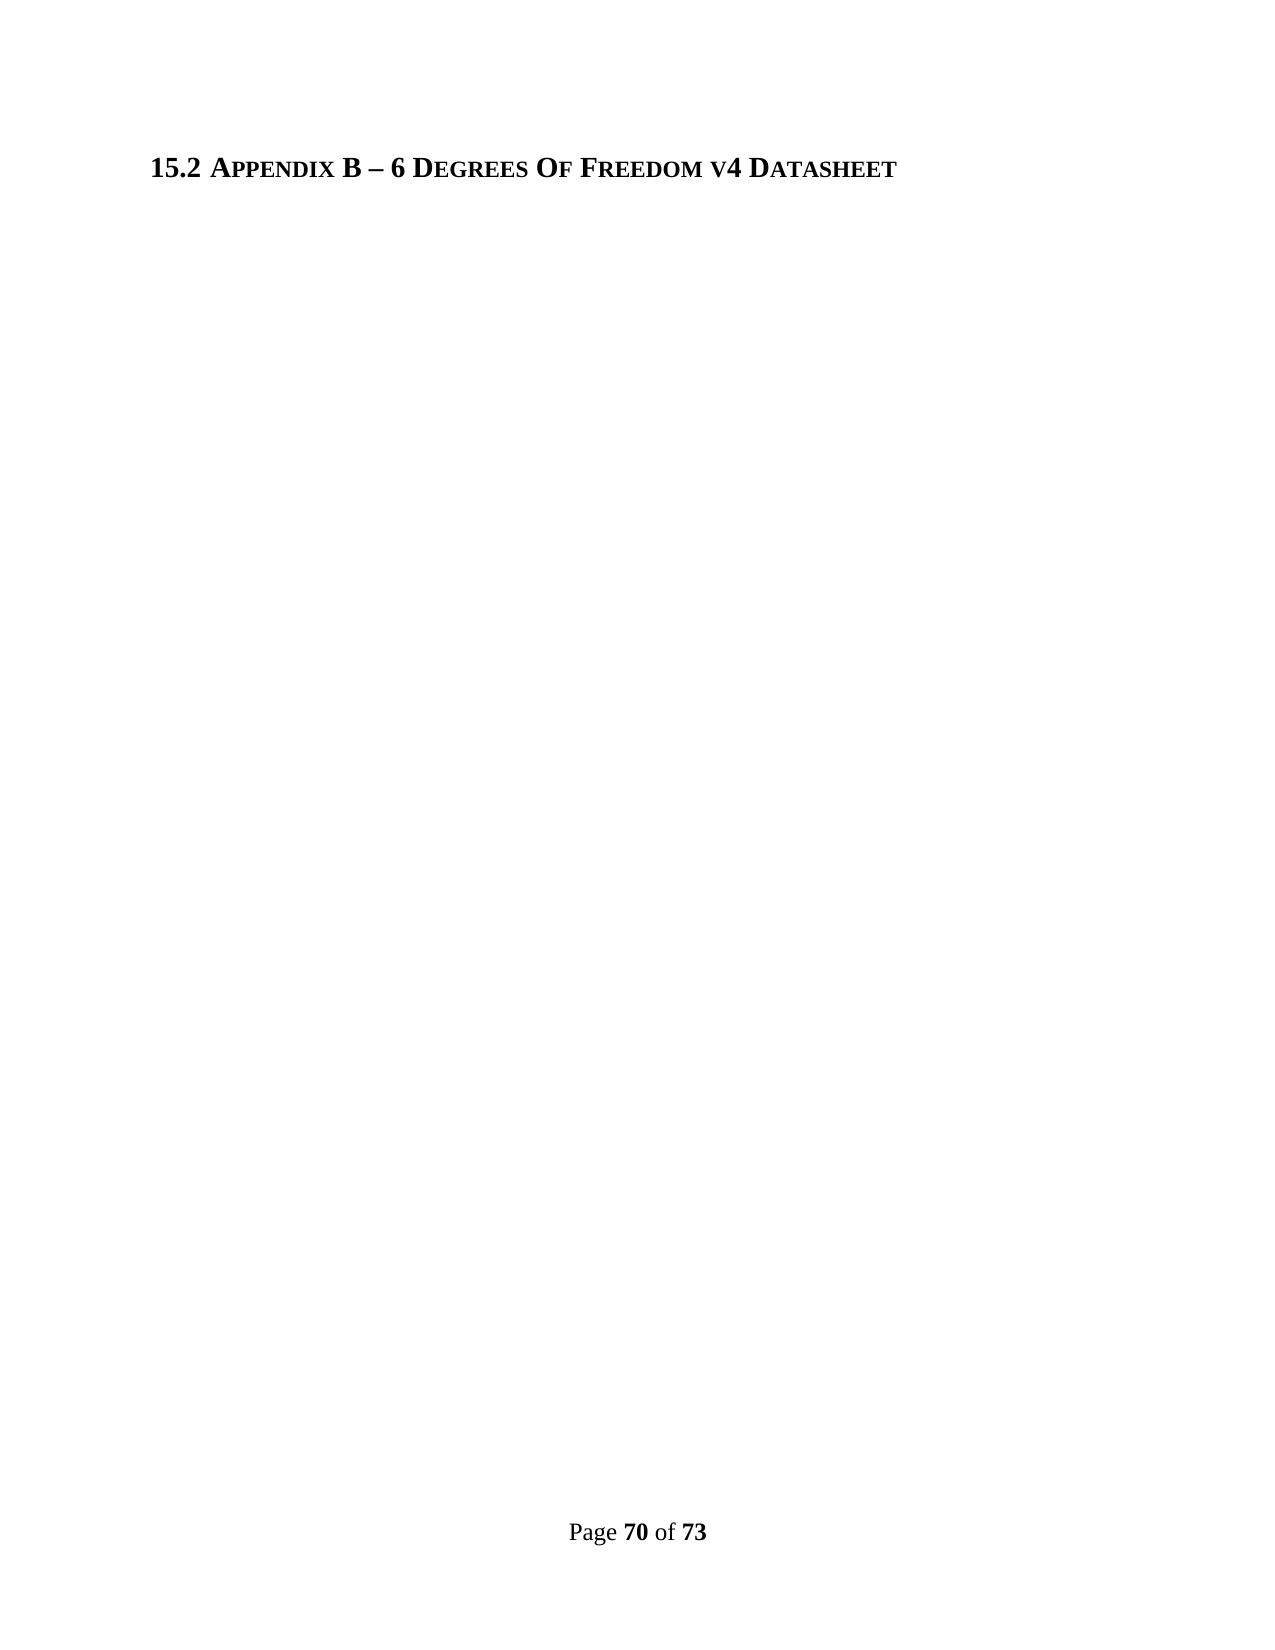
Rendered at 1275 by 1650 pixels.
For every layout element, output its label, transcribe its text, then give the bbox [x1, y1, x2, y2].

subtitle Appendix B – 6 Degrees Of Freedom v4 Datasheet [150, 150, 1125, 183]
